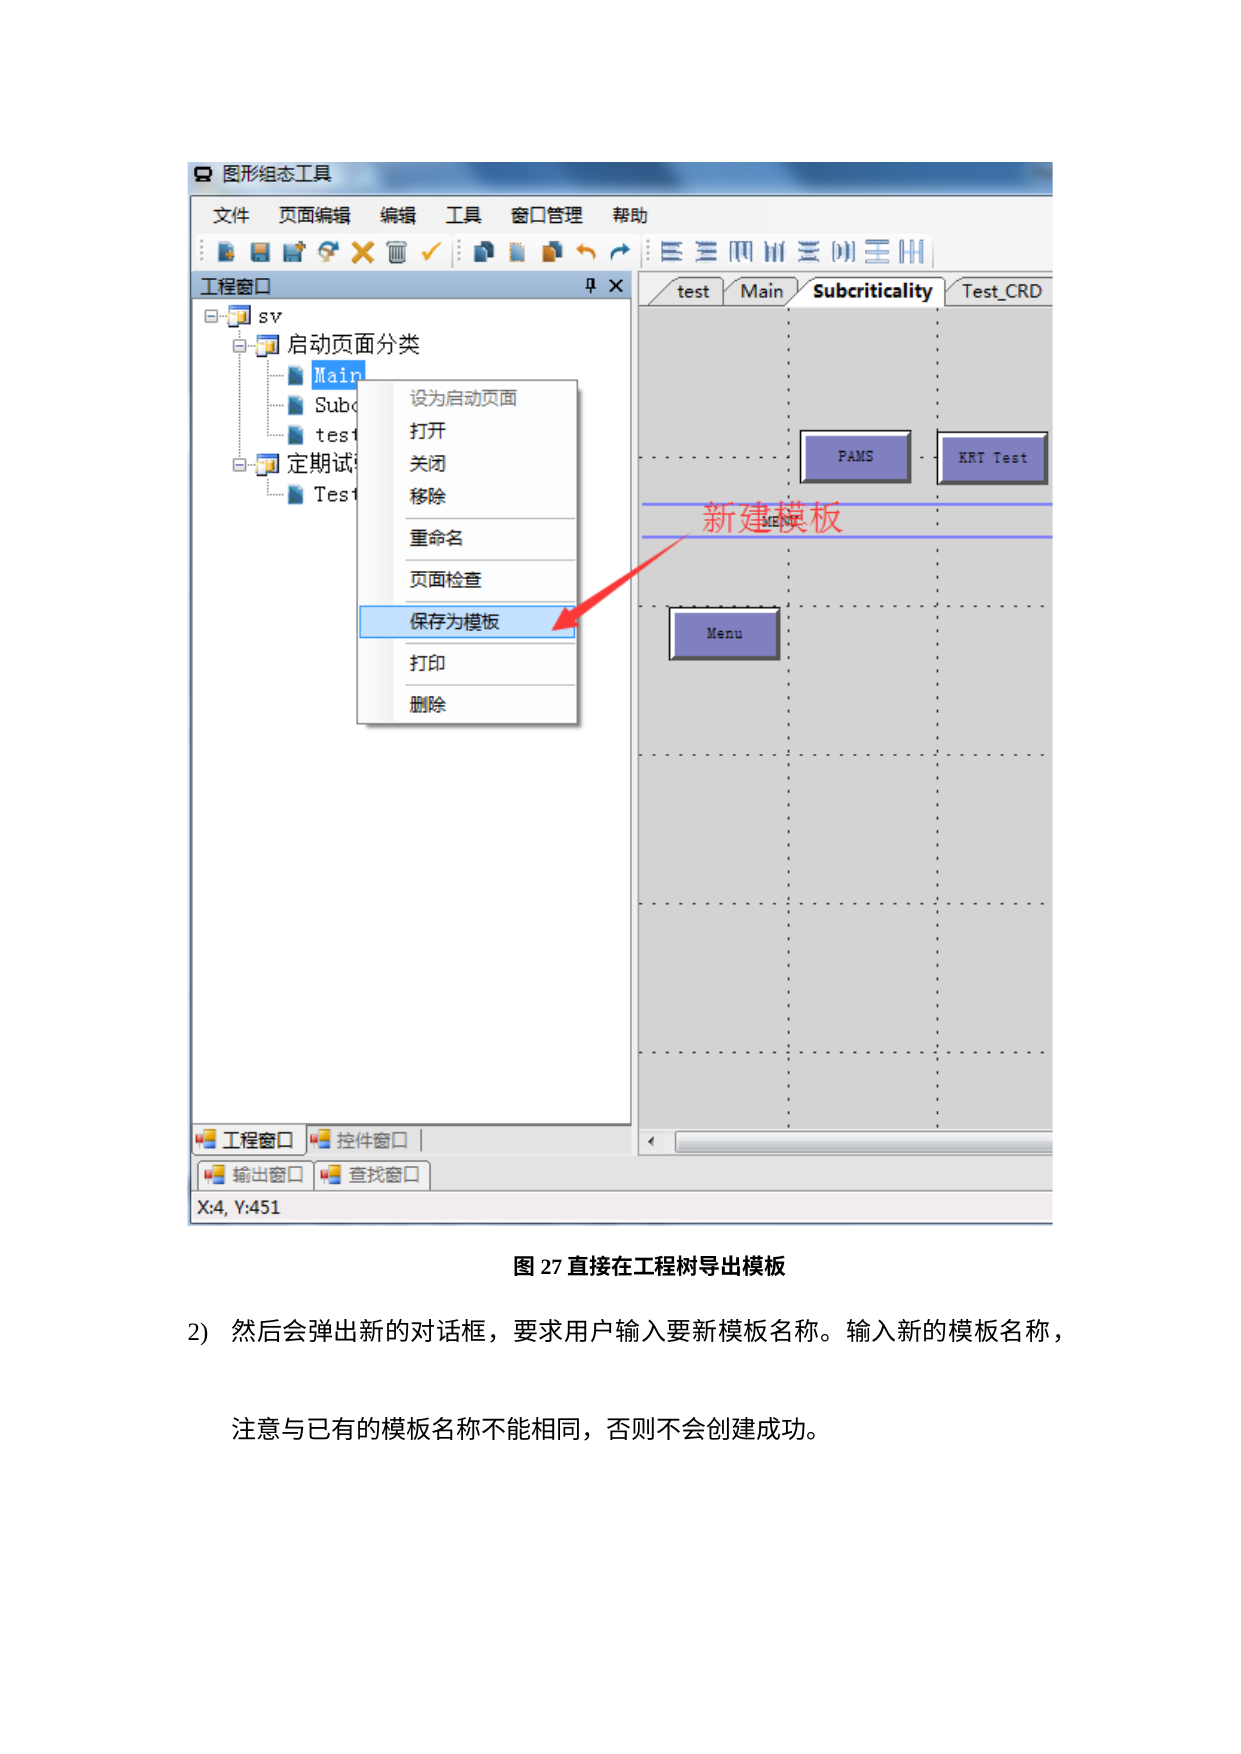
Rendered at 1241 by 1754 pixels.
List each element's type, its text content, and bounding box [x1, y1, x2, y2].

list 然后会弹出新的对话框，要求用户输入要新模板名称。输入新的模板名称，注意与已有的模板名称不能相同，否则不会创建成功。 [187, 1297, 1053, 1460]
picture [187, 162, 1053, 1226]
text 图 27 直接在工程树导出模板 [187, 1249, 1053, 1281]
